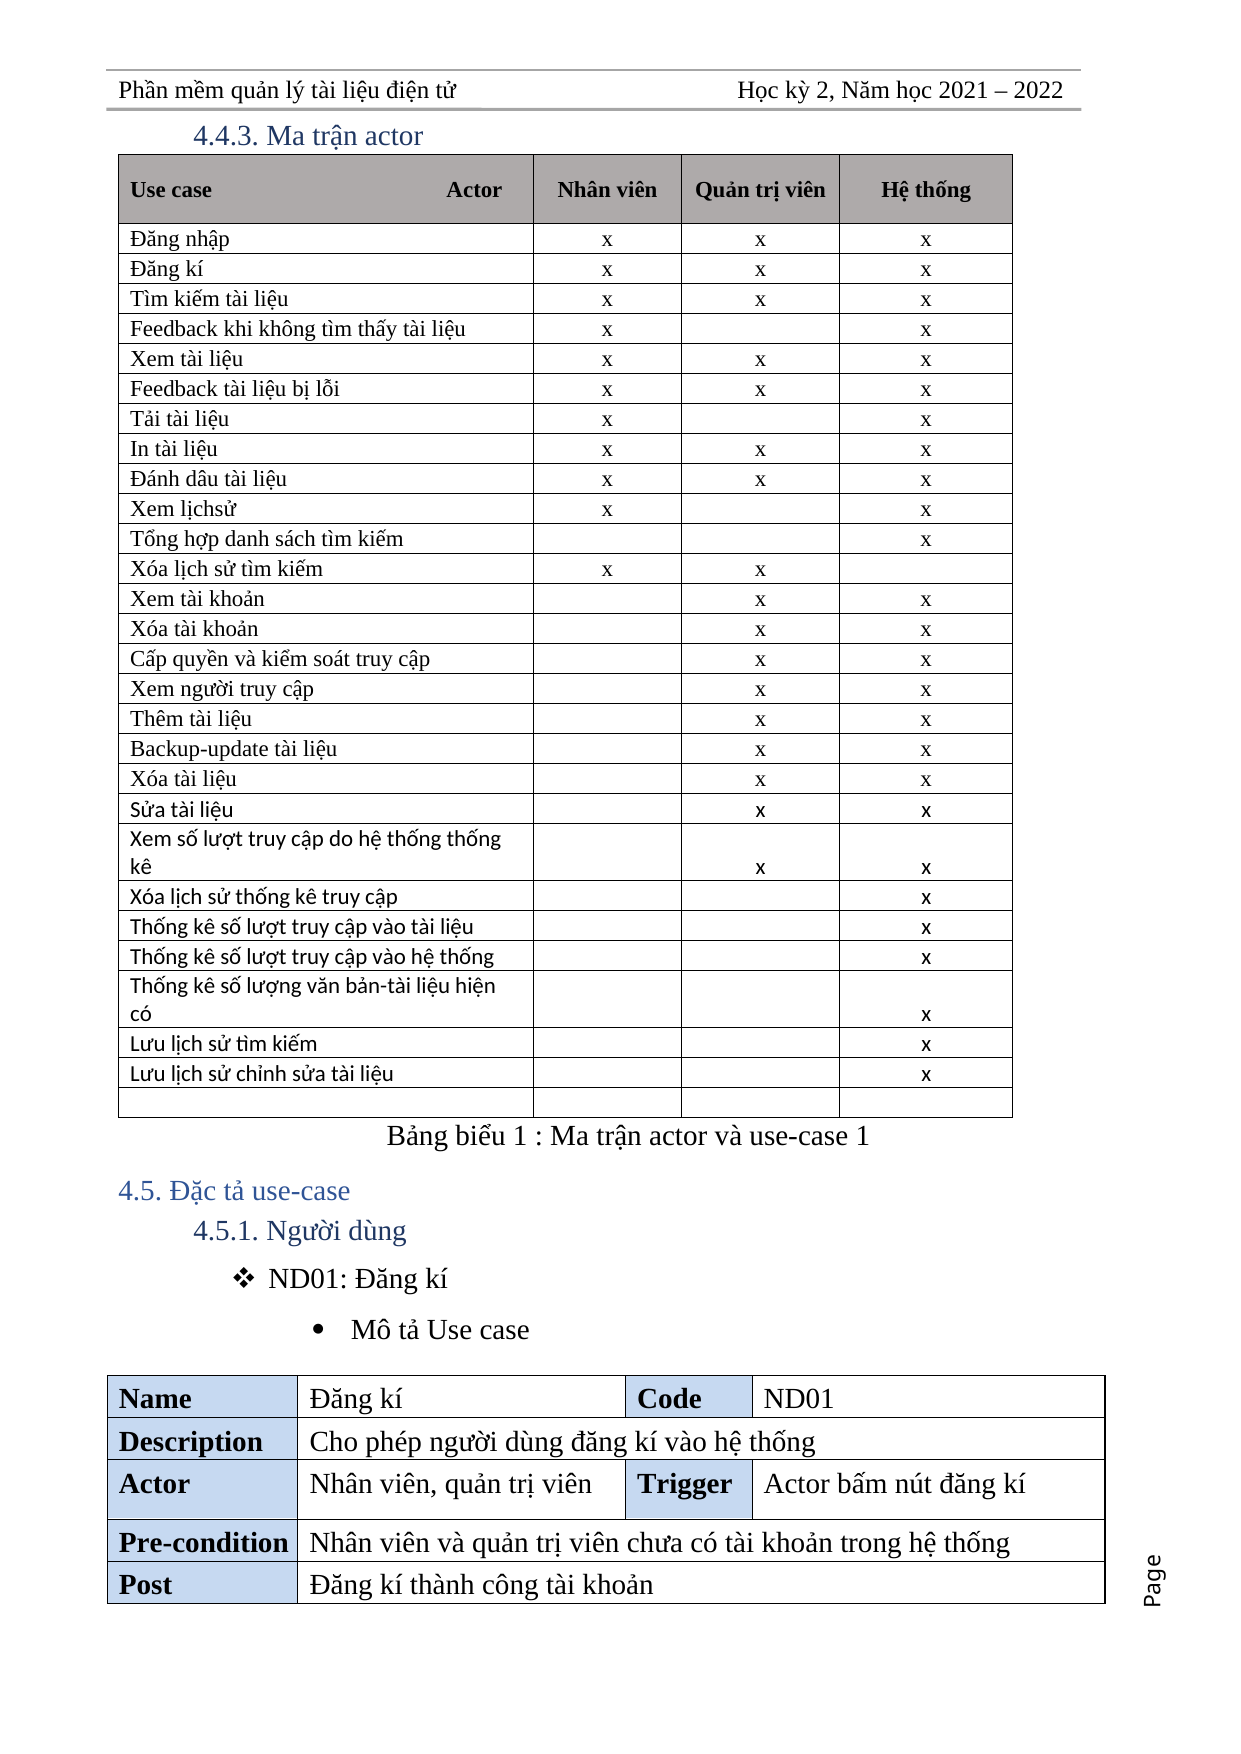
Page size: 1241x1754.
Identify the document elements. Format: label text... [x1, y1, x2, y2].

table_cell [840, 1088, 1012, 1117]
table_cell [534, 524, 681, 553]
table_cell x [682, 434, 839, 463]
table_cell x [682, 584, 839, 613]
table_cell [534, 734, 681, 763]
table_cell x [840, 314, 1012, 343]
table_cell x [840, 764, 1012, 793]
table_cell [534, 794, 681, 823]
table_cell Tổng hợp danh sách tìm kiếm [119, 524, 533, 553]
table_cell Backup-update tài liệu [119, 734, 533, 763]
table_cell x [840, 704, 1012, 733]
table_cell x [840, 434, 1012, 463]
table_cell x [840, 464, 1012, 493]
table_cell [298, 1562, 1104, 1603]
table_cell [682, 314, 839, 343]
table_cell x [682, 374, 839, 403]
table_cell Cho phép người dùng đăng kí vào hệ thống [298, 1418, 1104, 1459]
table_cell x [840, 584, 1012, 613]
table_cell [682, 1058, 839, 1087]
table_cell x [840, 674, 1012, 703]
table_cell Tìm kiếm tài liệu [119, 284, 533, 313]
table_cell Đăng nhập [119, 224, 533, 253]
table_cell x [840, 404, 1012, 433]
table_header Đăng kí [298, 1376, 625, 1417]
table_cell Nhân viên và quản trị viên chưa có tài khoản trong hệ thống [298, 1520, 1104, 1561]
table_cell x [534, 374, 681, 403]
table_header Nhân viên [534, 155, 681, 223]
table_cell x [682, 824, 839, 880]
list Mô tả Use case [313, 1312, 1063, 1346]
table_cell Xóa tài khoản [119, 614, 533, 643]
table_cell x [682, 764, 839, 793]
table_cell [534, 614, 681, 643]
table_cell Tải tài liệu [119, 404, 533, 433]
table_cell Sửa tài liệu [119, 794, 533, 823]
table_cell x [840, 941, 1012, 970]
table_cell [119, 1088, 533, 1117]
table_cell [682, 404, 839, 433]
table_cell Xóa tài liệu [119, 764, 533, 793]
table_cell x [840, 734, 1012, 763]
table_cell [682, 524, 839, 553]
table_cell x [534, 284, 681, 313]
table_cell [534, 941, 681, 970]
table_cell x [534, 464, 681, 493]
table_cell Lưu lịch sử tìm kiếm [119, 1028, 533, 1057]
table_header Use case Actor [119, 155, 533, 223]
table_cell Đánh dâu tài liệu [119, 464, 533, 493]
table_cell [682, 1088, 839, 1117]
table_cell x [840, 644, 1012, 673]
table_cell [682, 941, 839, 970]
text Bảng biểu 1 : Ma trận actor và use-case 1 [118, 1118, 1063, 1152]
table_cell Thêm tài liệu [119, 704, 533, 733]
table_cell Trigger [626, 1460, 752, 1518]
table_cell In tài liệu [119, 434, 533, 463]
table_cell x [682, 554, 839, 583]
table_header Code [626, 1376, 752, 1417]
table_cell x [840, 614, 1012, 643]
subtitle 4.4.3. Ma trận actor [118, 118, 1063, 152]
table_cell x [840, 881, 1012, 910]
table_cell x [534, 554, 681, 583]
table_cell x [840, 254, 1012, 283]
table_cell [534, 1028, 681, 1057]
table_cell Đăng kí [119, 254, 533, 283]
table_cell x [682, 224, 839, 253]
table_cell x [682, 254, 839, 283]
table_cell [534, 764, 681, 793]
table_cell x [840, 911, 1012, 940]
table_cell [534, 911, 681, 940]
table_cell Actor [108, 1460, 297, 1518]
table_cell Thống kê số lượt truy cập vào tài liệu [119, 911, 533, 940]
table_cell [682, 971, 839, 1027]
table_cell Description [108, 1418, 297, 1459]
table_cell Xem người truy cập [119, 674, 533, 703]
table_cell x [840, 494, 1012, 523]
table_cell x [840, 524, 1012, 553]
table_cell Actor bấm nút đăng kí [753, 1460, 1104, 1518]
table_cell [534, 584, 681, 613]
table_cell Post condition [108, 1562, 297, 1603]
table_cell x [840, 971, 1012, 1027]
table_cell Pre-condition [108, 1520, 297, 1561]
table_cell x [682, 284, 839, 313]
table_cell x [840, 374, 1012, 403]
table_cell x [682, 734, 839, 763]
table_cell x [682, 794, 839, 823]
table_cell Cấp quyền và kiểm soát truy cập [119, 644, 533, 673]
table_cell [534, 674, 681, 703]
table_header ND01 [753, 1376, 1104, 1417]
table_header Hệ thống [840, 155, 1012, 223]
table_cell x [534, 404, 681, 433]
table_header Name [108, 1376, 297, 1417]
table_cell Xem số lượt truy cập do hệ thống thống kê [119, 824, 533, 880]
table_cell x [840, 284, 1012, 313]
table_cell x [682, 644, 839, 673]
subtitle 4.5. Đặc tả use-case [118, 1173, 1063, 1206]
table_header Quản trị viên [682, 155, 839, 223]
table_cell [534, 1058, 681, 1087]
table_cell x [682, 344, 839, 373]
table_cell [682, 911, 839, 940]
table_cell Xóa lịch sử tìm kiếm [119, 554, 533, 583]
table_cell x [840, 824, 1012, 880]
table_cell [534, 644, 681, 673]
table_cell [534, 881, 681, 910]
table_cell x [840, 344, 1012, 373]
table_cell x [840, 1028, 1012, 1057]
table_cell x [534, 344, 681, 373]
table_cell [682, 1028, 839, 1057]
table_cell Xem tài khoản [119, 584, 533, 613]
table_cell Feedback khi không tìm thấy tài liệu [119, 314, 533, 343]
table_cell x [534, 254, 681, 283]
table_cell x [534, 224, 681, 253]
table_cell [534, 824, 681, 880]
table_cell [682, 881, 839, 910]
table_cell x [534, 314, 681, 343]
table_cell x [840, 794, 1012, 823]
table_cell Nhân viên, quản trị viên [298, 1460, 625, 1518]
table_cell x [840, 1058, 1012, 1087]
table_cell Thống kê số lượng văn bản-tài liệu hiện có [119, 971, 533, 1027]
table_cell Lưu lịch sử chỉnh sửa tài liệu [119, 1058, 533, 1087]
subtitle 4.5.1. Người dùng [118, 1213, 1063, 1246]
table_cell [534, 971, 681, 1027]
table_cell x [534, 434, 681, 463]
table_cell x [534, 494, 681, 523]
table_cell Xóa lịch sử thống kê truy cập [119, 881, 533, 910]
table_cell Xem lịchsử [119, 494, 533, 523]
table_cell Xem tài liệu [119, 344, 533, 373]
list ND01: Đăng kí [231, 1262, 1063, 1295]
table_cell x [682, 464, 839, 493]
table_cell x [682, 614, 839, 643]
table_cell Thống kê số lượt truy cập vào hệ thống [119, 941, 533, 970]
table_cell [534, 1088, 681, 1117]
table_cell x [682, 704, 839, 733]
table_cell [534, 704, 681, 733]
table_cell [682, 494, 839, 523]
table_cell x [840, 224, 1012, 253]
table_cell [840, 554, 1012, 583]
table_cell x [682, 674, 839, 703]
table_cell Feedback tài liệu bị lỗi [119, 374, 533, 403]
